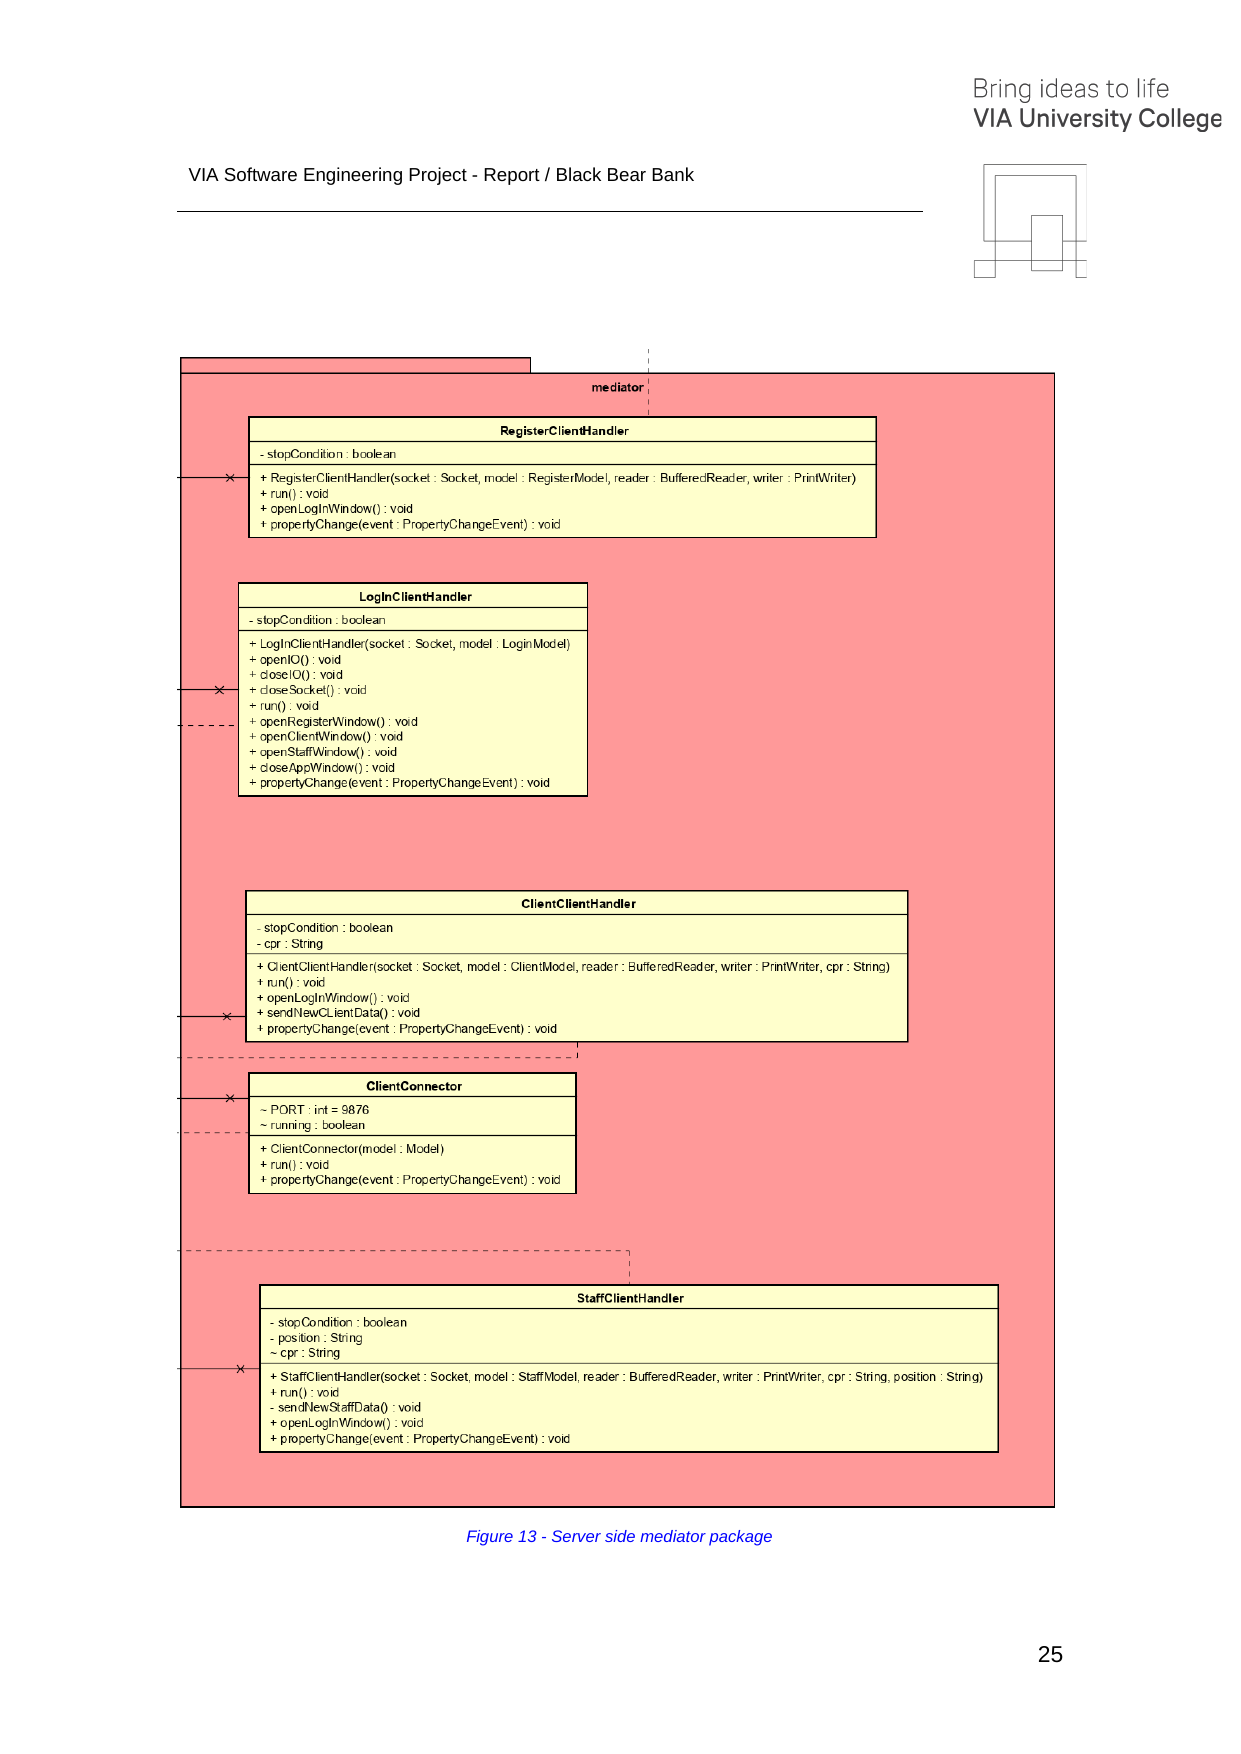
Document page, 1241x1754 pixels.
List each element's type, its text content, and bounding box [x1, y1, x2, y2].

picture [177, 349, 1064, 1515]
picture [972, 76, 1222, 132]
picture [973, 164, 1087, 278]
text Figure 13 - Server side mediator package [177, 1527, 1063, 1546]
